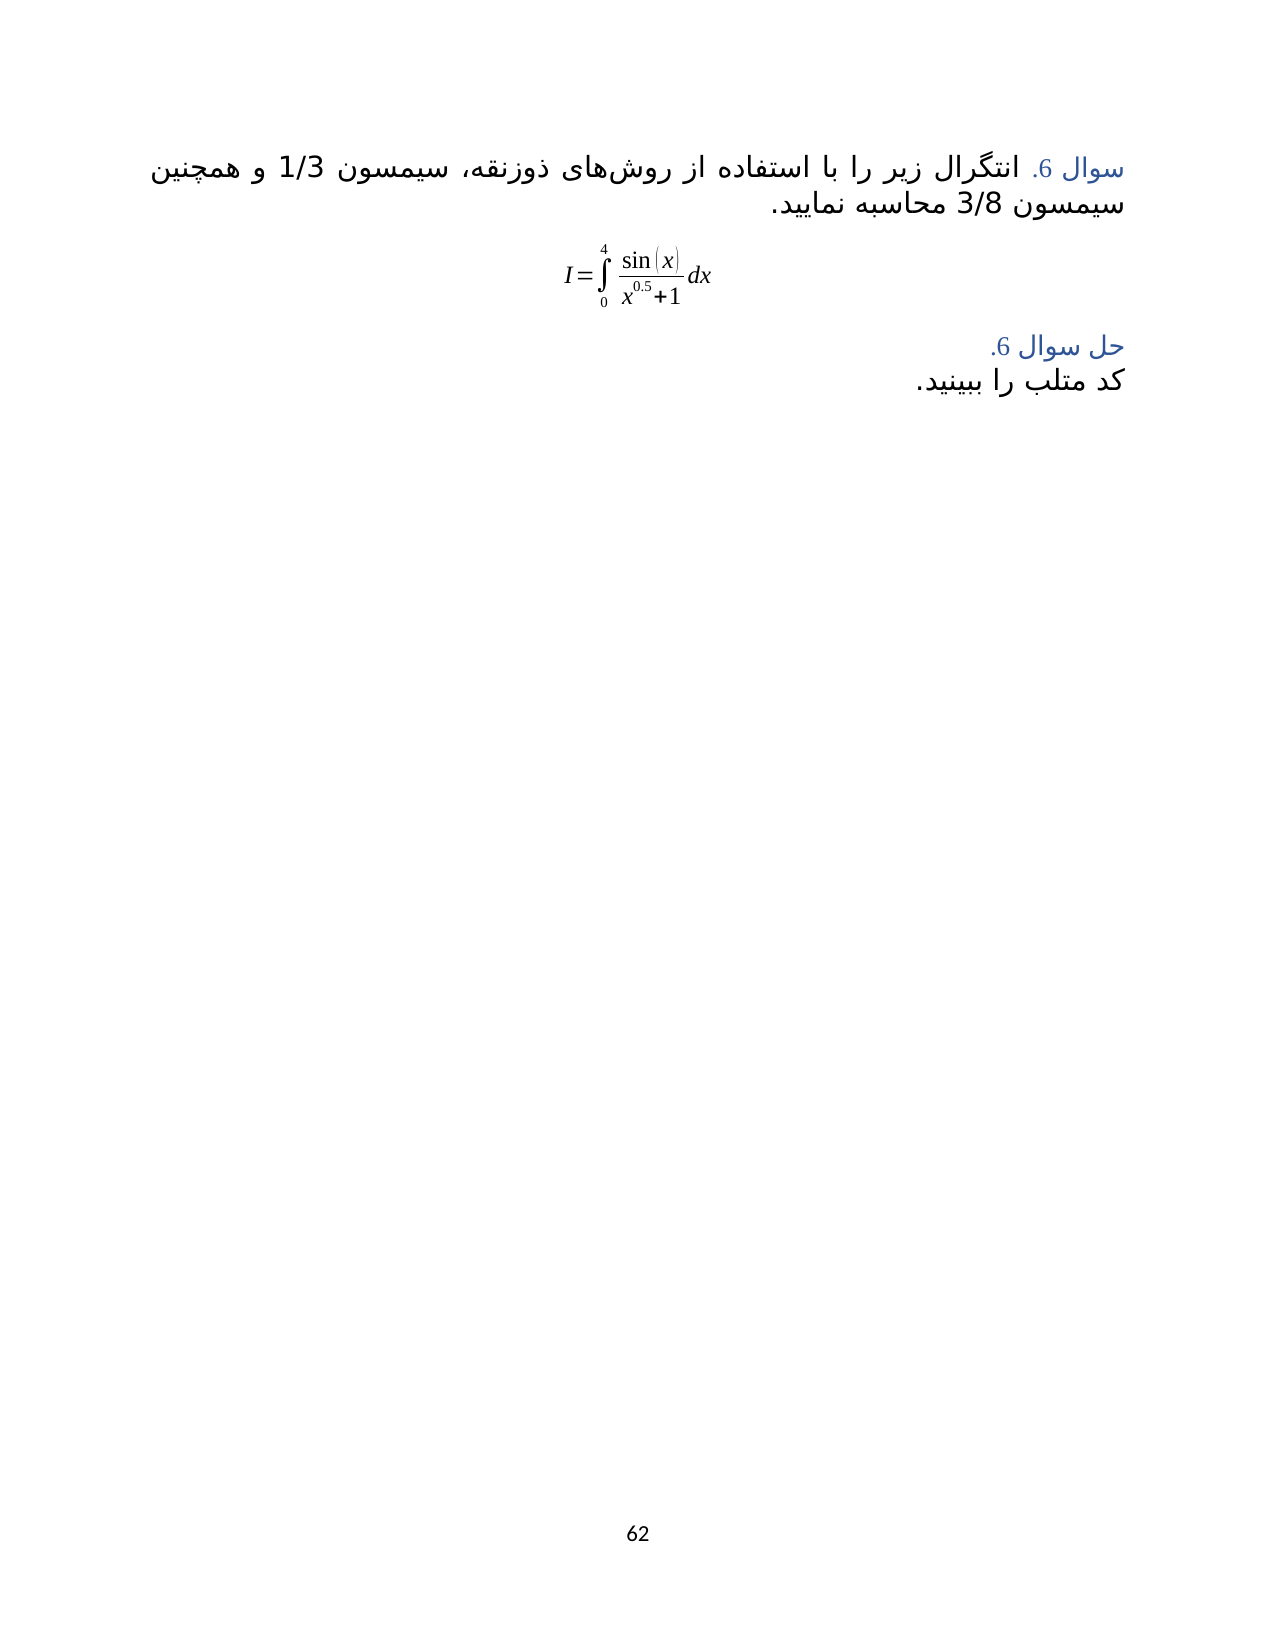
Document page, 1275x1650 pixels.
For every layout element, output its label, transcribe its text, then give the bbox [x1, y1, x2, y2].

text کد متلب را ببینید. [150, 363, 1125, 397]
subtitle حل سوال 6. [150, 329, 1125, 361]
text سوال 6. انتگرال زیر را با استفاده از روش‌های ذوزنقه، سیمسون 1/3 و همچنین سیمسون 3/8 محاسبه نمایید. [150, 150, 1125, 221]
